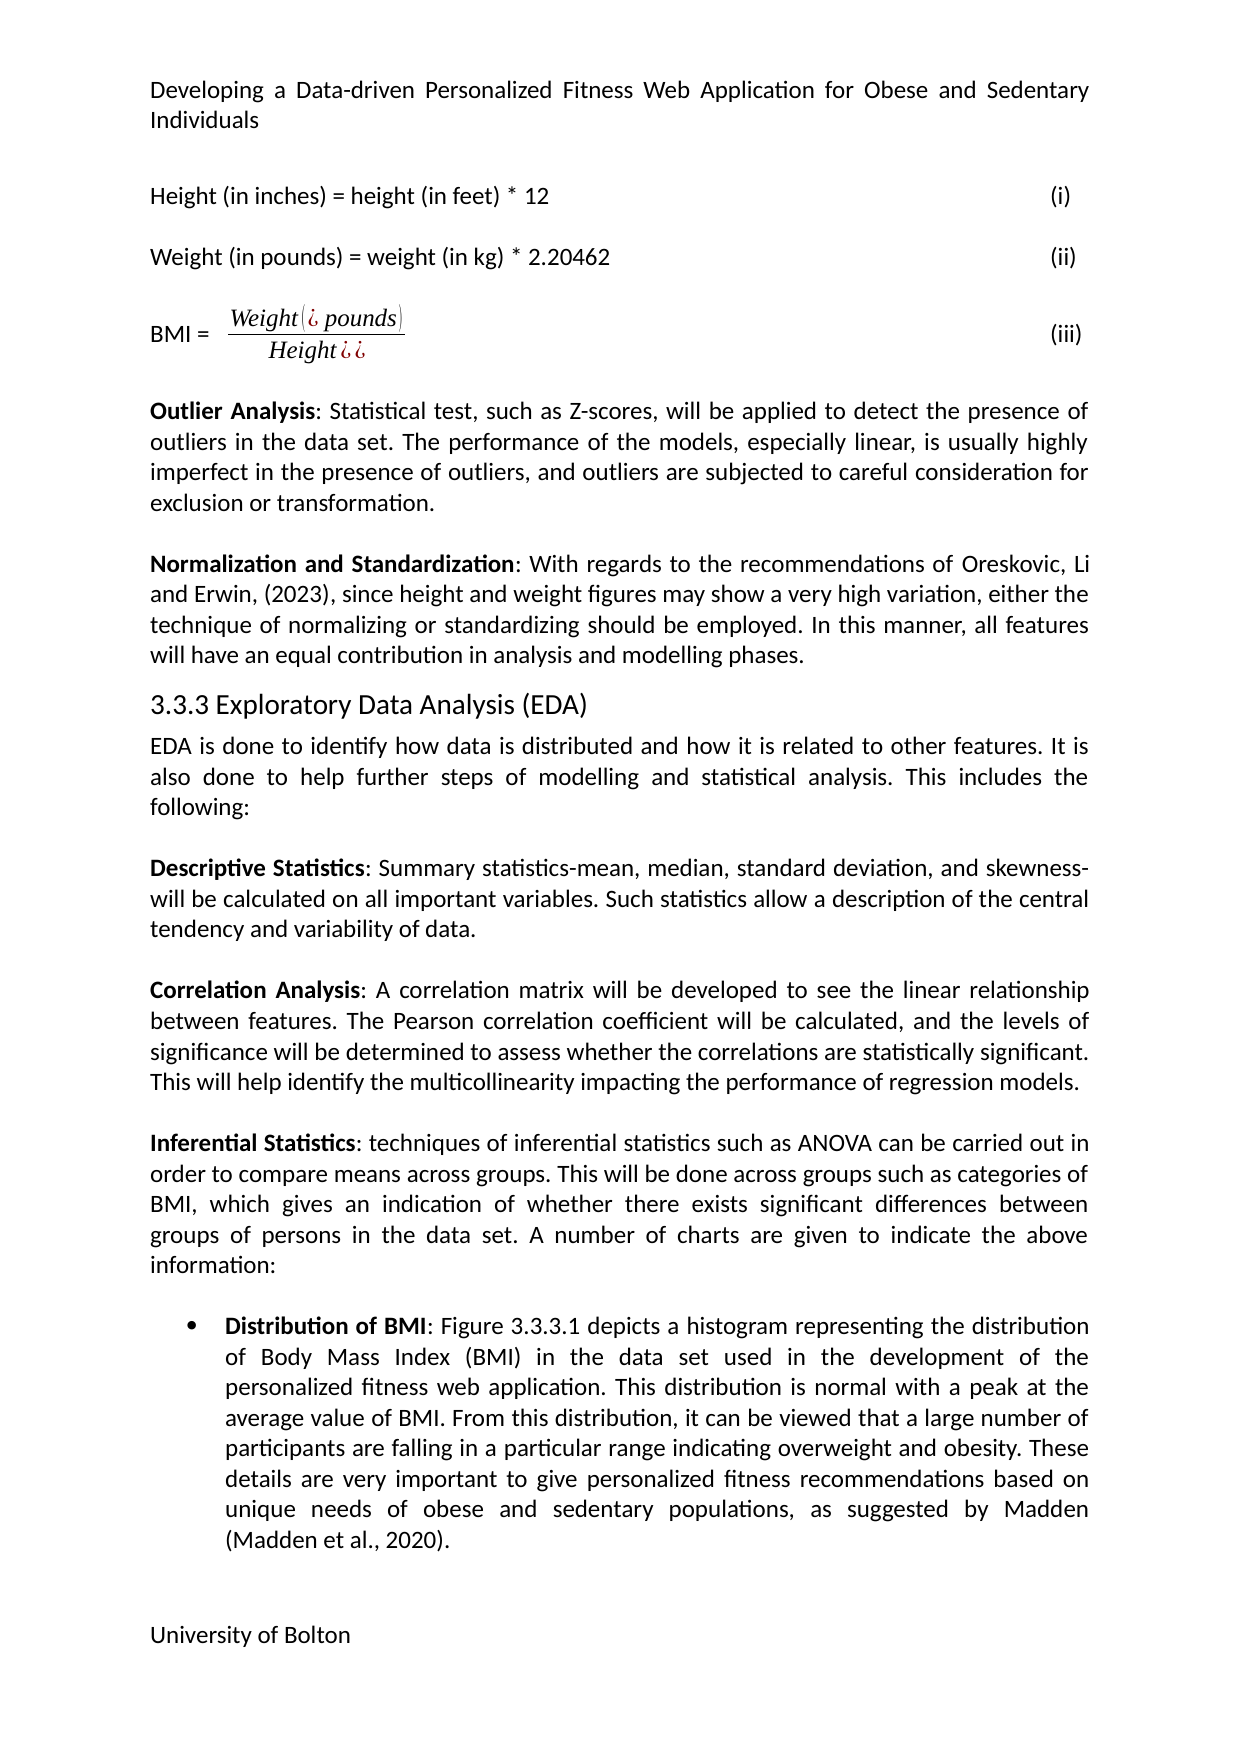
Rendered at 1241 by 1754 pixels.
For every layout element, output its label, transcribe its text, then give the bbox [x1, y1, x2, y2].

text Descriptive Statistics: Summary statistics-mean, median, standard deviation, and skewness-will be calculated on all important variables. Such statistics allow a description of the central tendency and variability of data. [150, 852, 1090, 944]
list Distribution of BMI: Figure 3.3.3.1 depicts a histogram representing the distribution of Body Mass Index (BMI) in the data set used in the development of the personalized fitness web application. This distribution is normal with a peak at the average value of BMI. From this distribution, it can be viewed that a large number of participants are falling in a particular range indicating overweight and obesity. These details are very important to give personalized fitness recommendations based on unique needs of obese and sedentary populations, as suggested by Madden . [187, 1310, 1090, 1554]
text BMI = (iii) [150, 303, 1090, 364]
text Weight (in pounds) = weight (in kg) * 2.20462 (ii) [150, 242, 1090, 272]
text EDA is done to identify how data is distributed and how it is related to other features. It is also done to help further steps of modelling and statistical analysis. This includes the following: [150, 730, 1090, 822]
text Inferential Statistics: techniques of inferential statistics such as ANOVA can be carried out in order to compare means across groups. This will be done across groups such as categories of BMI, which gives an indication of whether there exists significant differences between groups of persons in the data set. A number of charts are given to indicate the above information: [150, 1127, 1090, 1280]
subtitle 3.3.3 Exploratory Data Analysis (EDA) [150, 686, 1090, 722]
text Height (in inches) = height (in feet) * 12 (i) [150, 181, 1090, 211]
text Outlier Analysis: Statistical test, such as Z-scores, will be applied to detect the presence of outliers in the data set. The performance of the models, especially linear, is usually highly imperfect in the presence of outliers, and outliers are subjected to careful consideration for exclusion or transformation. [150, 395, 1090, 517]
text Correlation Analysis: A correlation matrix will be developed to see the linear relationship between features. The Pearson correlation coefficient will be calculated, and the levels of significance will be determined to assess whether the correlations are statistically significant. This will help identify the multicollinearity impacting the performance of regression models. [150, 974, 1090, 1097]
text Normalization and Standardization: With regards to the recommendations of , since height and weight figures may show a very high variation, either the technique of normalizing or standardizing should be employed. In this manner, all features will have an equal contribution in analysis and modelling phases. [150, 548, 1090, 670]
